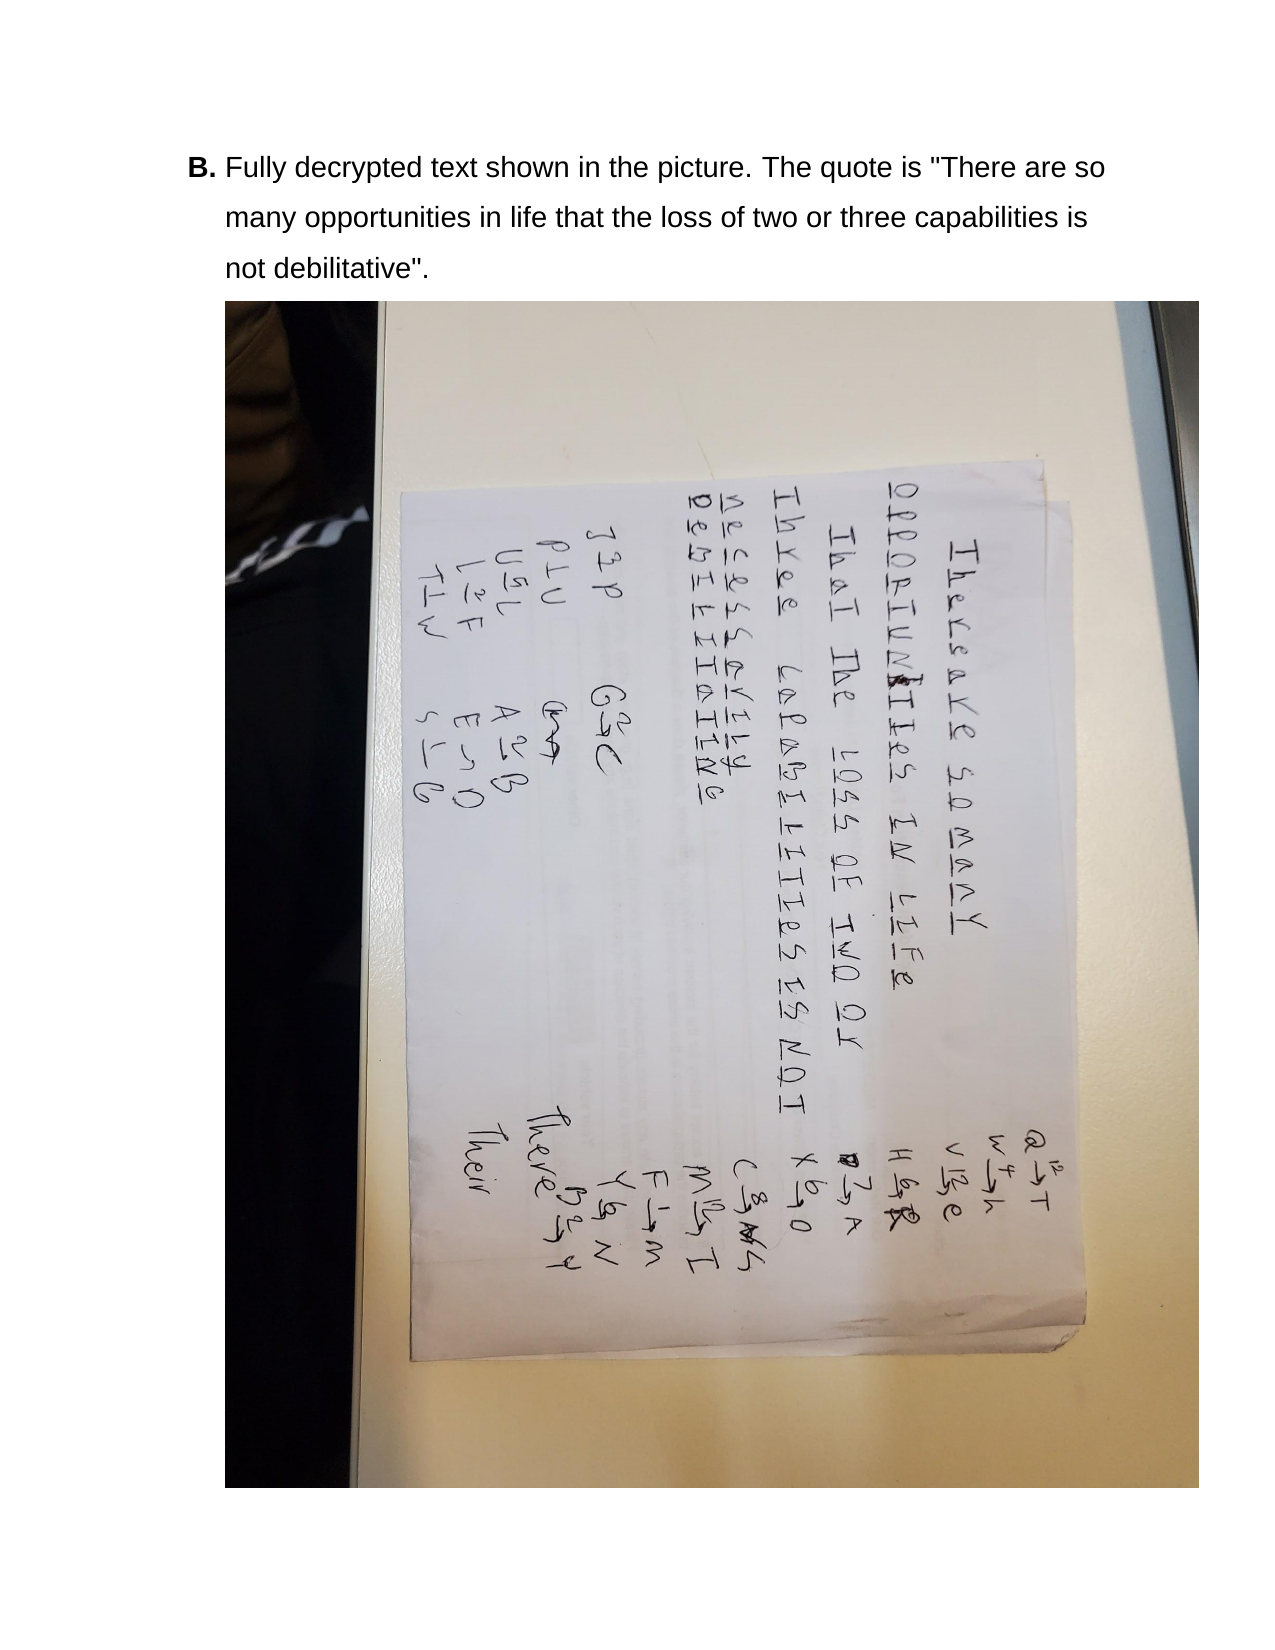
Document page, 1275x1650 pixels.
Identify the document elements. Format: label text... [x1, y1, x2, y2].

picture [225, 301, 1199, 1488]
list Fully decrypted text shown in the picture. The quote is "There are so many opportunities in life that the loss of two or three capabilities is not debilitative". [187, 150, 1125, 284]
